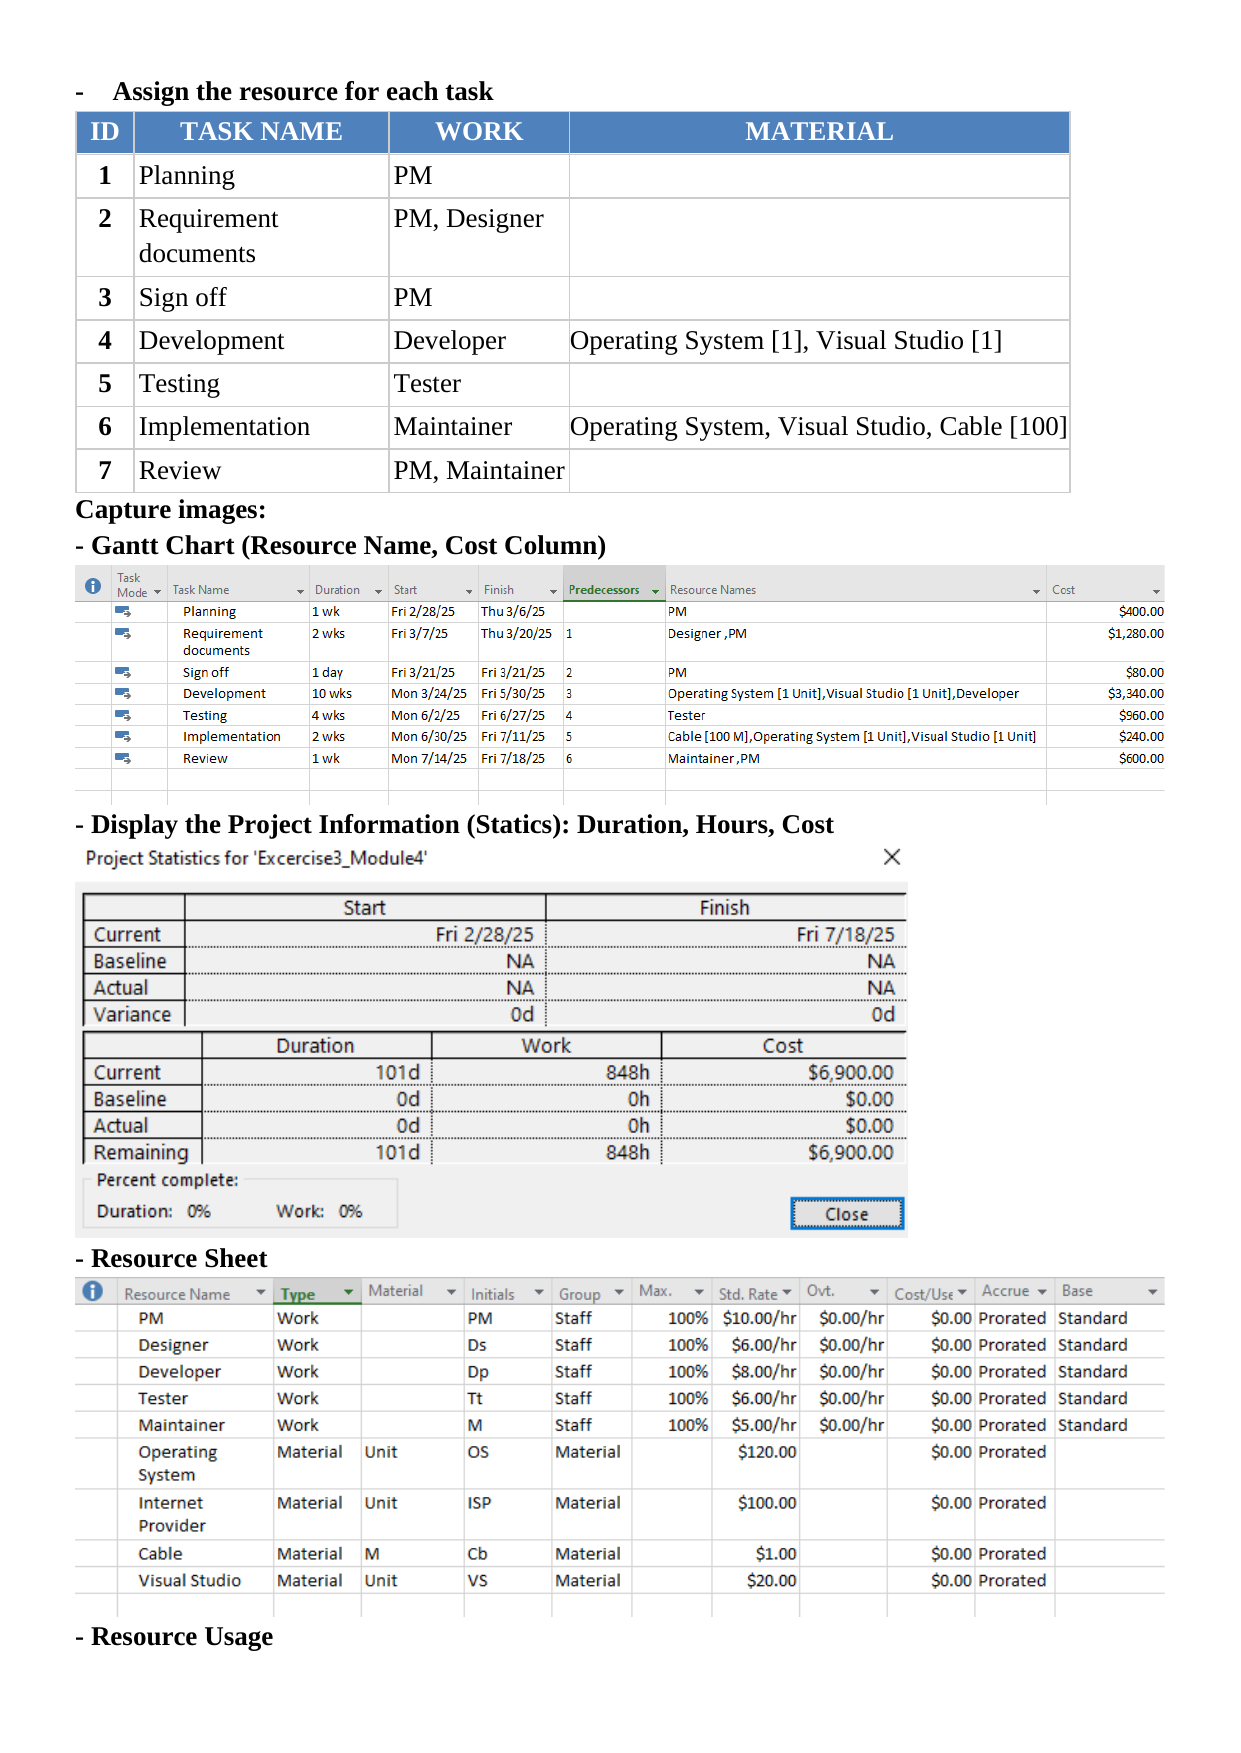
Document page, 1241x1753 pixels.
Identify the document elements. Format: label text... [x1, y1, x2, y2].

table_cell Review [135, 450, 388, 492]
picture [75, 844, 908, 1238]
table_cell PM, Designer [390, 199, 569, 276]
picture [75, 565, 1165, 805]
table_cell Requirement documents [135, 199, 388, 276]
table_cell PM [390, 155, 569, 197]
table_cell [570, 450, 1069, 492]
table_cell Developer [390, 321, 569, 362]
table_cell Planning [135, 155, 388, 197]
table_cell Implementation [135, 407, 388, 448]
table_cell Sign off [135, 277, 388, 319]
table_cell 7 [77, 450, 133, 492]
table_cell 3 [77, 277, 133, 319]
table_cell Operating System, Visual Studio, Cable [100] [570, 407, 1069, 448]
table_cell 2 [77, 199, 133, 276]
text Capture images: [75, 493, 1165, 524]
table_cell [570, 277, 1069, 319]
table_header TASK NAME [135, 112, 388, 153]
table_cell 4 [77, 321, 133, 362]
table_cell [570, 199, 1069, 276]
table_cell Tester [390, 364, 569, 406]
text - Resource Usage [75, 1620, 1165, 1651]
text - Gantt Chart (Resource Name, Cost Column) [75, 529, 1165, 560]
picture [75, 1277, 1165, 1617]
table_cell 1 [77, 155, 133, 197]
text - Display the Project Information (Statics): Duration, Hours, Cost [75, 808, 1165, 839]
table_cell [570, 364, 1069, 406]
table_cell Maintainer [390, 407, 569, 448]
table_cell 5 [77, 364, 133, 406]
table_header MATERIAL [570, 112, 1069, 153]
table_cell Development [135, 321, 388, 362]
table_cell PM [390, 277, 569, 319]
text - Resource Sheet [75, 1242, 1165, 1273]
table_cell 6 [77, 407, 133, 448]
table_cell Testing [135, 364, 388, 406]
list Assign the resource for each task [75, 75, 1165, 106]
table_cell Operating System [1], Visual Studio [1] [570, 321, 1069, 362]
table_cell [570, 155, 1069, 197]
table_cell PM, Maintainer [390, 450, 569, 492]
table_header WORK [390, 112, 569, 153]
table_header ID [77, 112, 133, 153]
